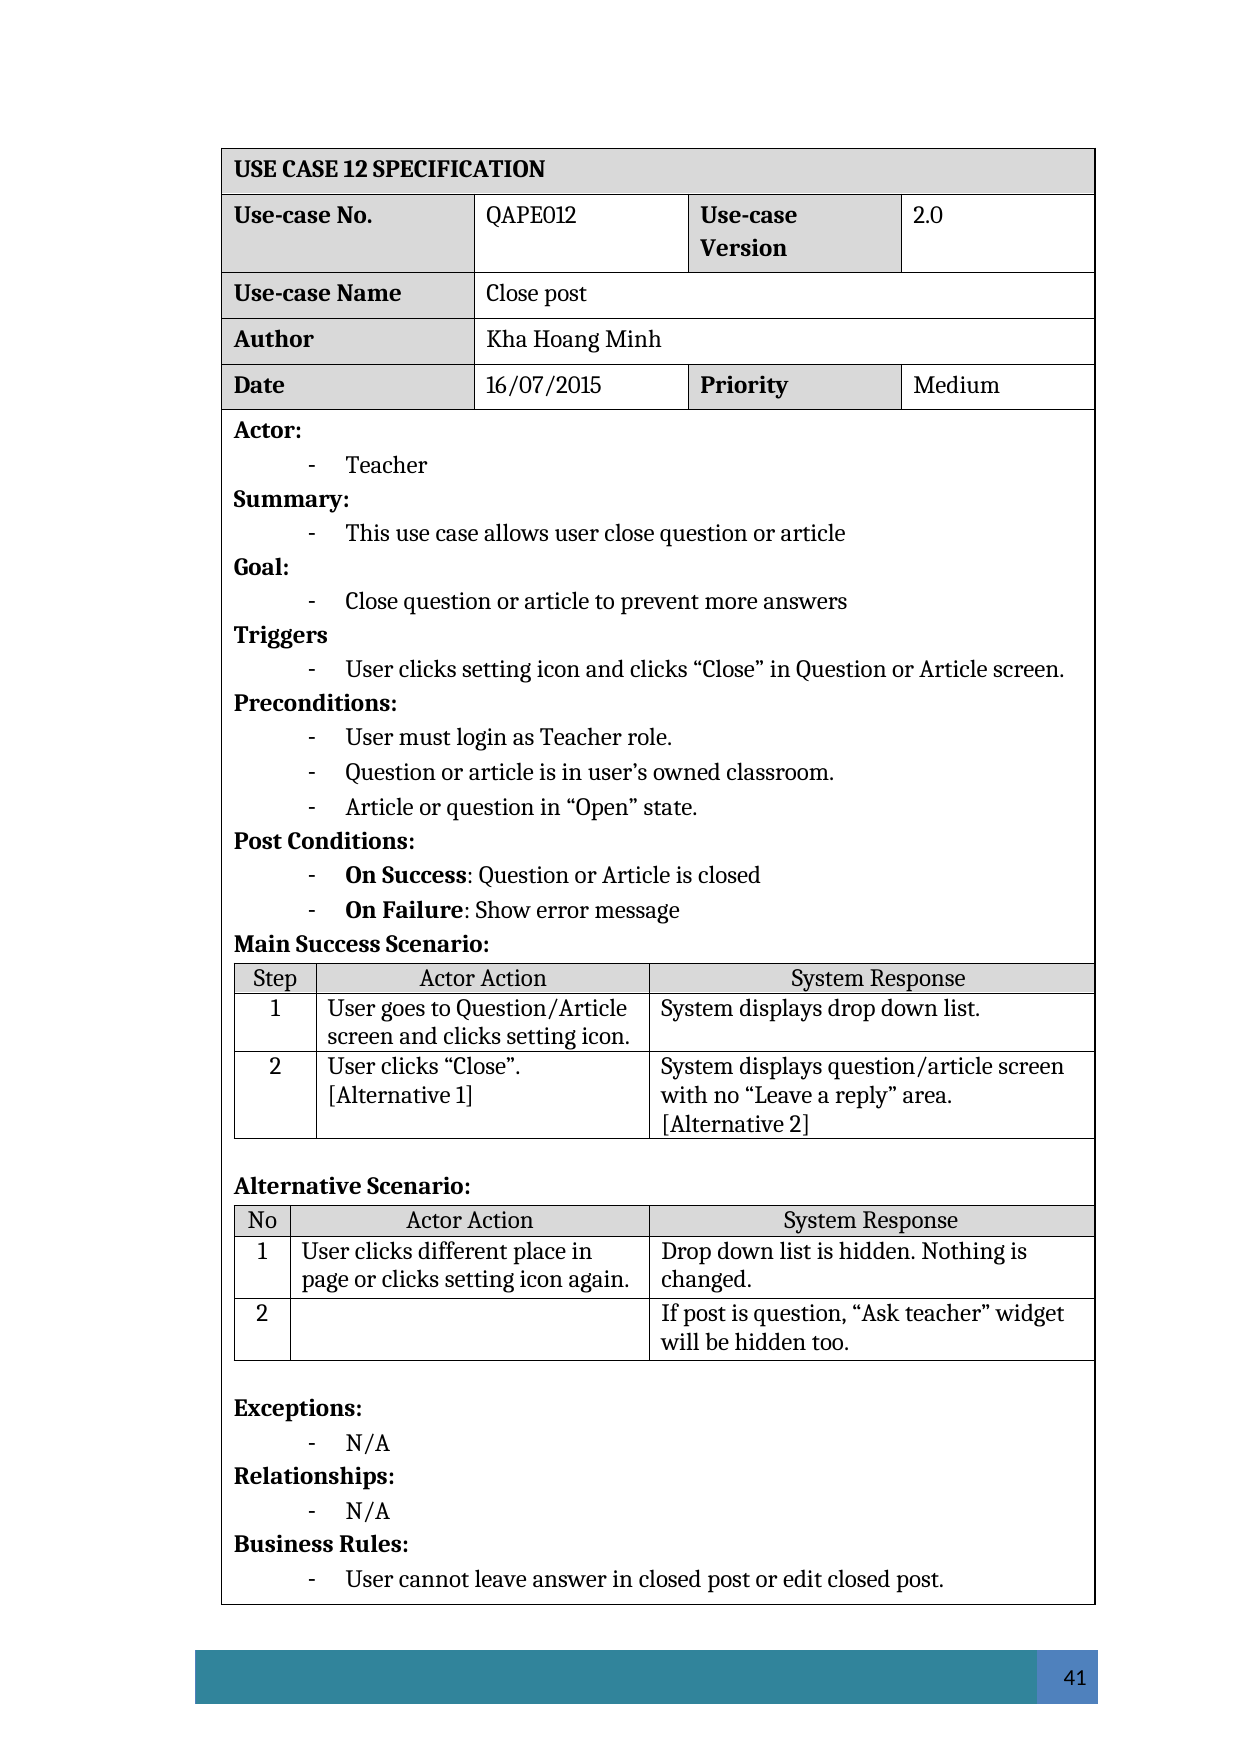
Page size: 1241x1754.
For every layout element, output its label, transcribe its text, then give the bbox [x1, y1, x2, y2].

table_cell Priority [689, 365, 901, 409]
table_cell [222, 410, 1094, 1604]
table_header USE CASE 12 SPECIFICATION [222, 149, 1094, 193]
table_cell Use-case Version [689, 195, 901, 272]
table_cell 16/07/2015 [475, 365, 688, 409]
table_cell Close post [475, 273, 1094, 318]
table_cell Use-case No. [222, 195, 474, 272]
table_cell Medium [902, 365, 1094, 409]
table_cell Kha Hoang Minh [475, 319, 1094, 364]
table_cell Author [222, 319, 474, 364]
table_cell Use-case Name [222, 273, 474, 318]
table_cell Date [222, 365, 474, 409]
table_cell QAPE012 [475, 195, 688, 272]
table_cell 2.0 [902, 195, 1094, 272]
